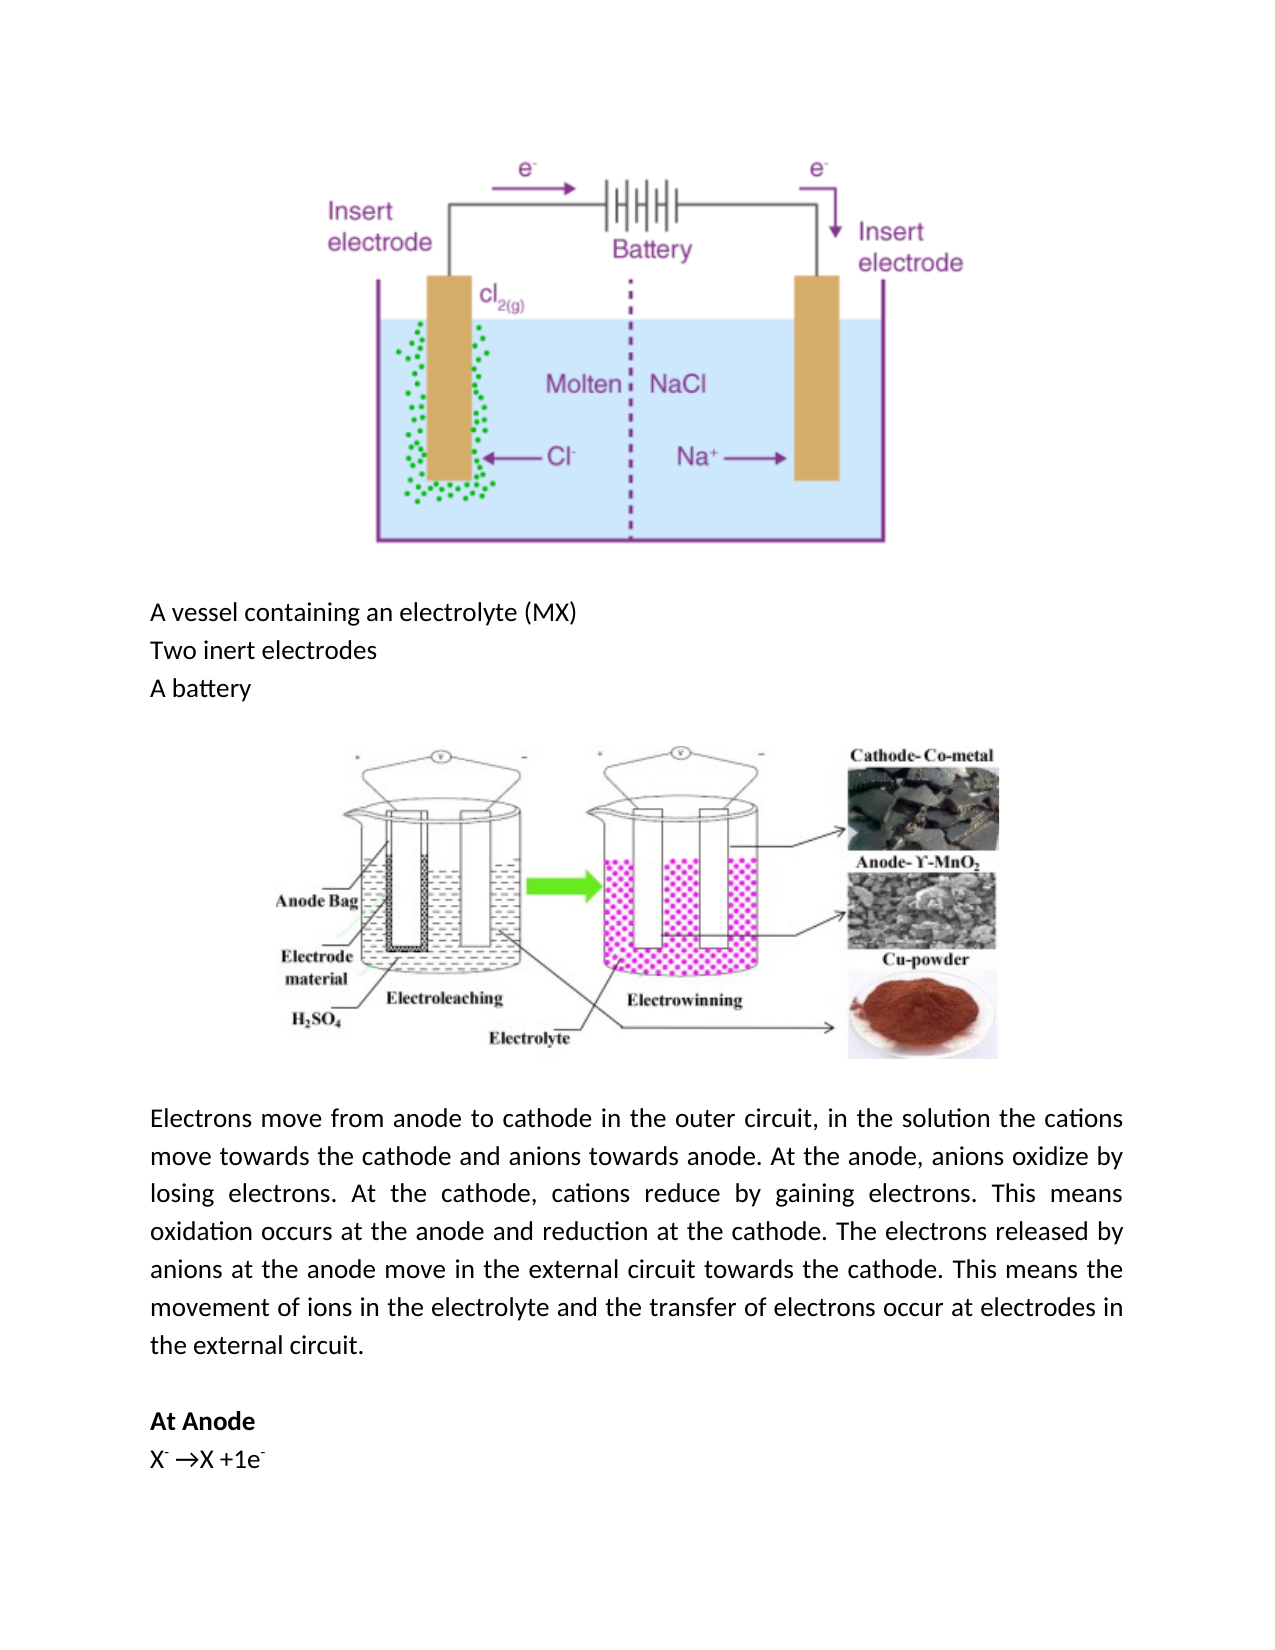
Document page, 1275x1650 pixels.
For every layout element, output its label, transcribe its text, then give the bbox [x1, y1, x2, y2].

text At Anode [150, 1404, 1125, 1437]
text X- →X +1e- [150, 1442, 1125, 1475]
text Two inert electrodes [150, 633, 1125, 666]
picture [275, 746, 1000, 1059]
text A vessel containing an electrolyte (MX) [150, 595, 1125, 628]
text Electrons move from anode to cathode in the outer circuit, in the solution the cations move towards the cathode and anions towards anode. At the anode, anions oxidize by losing electrons. At the cathode, cations reduce by gaining electrons. This means oxidation occurs at the anode and reduction at the cathode. The electrons released by anions at the anode move in the external circuit towards the cathode. This means the movement of ions in the electrolyte and the transfer of electrons occur at electrodes in the external circuit. [150, 1101, 1125, 1361]
text A battery [150, 671, 1125, 704]
picture [299, 150, 976, 554]
